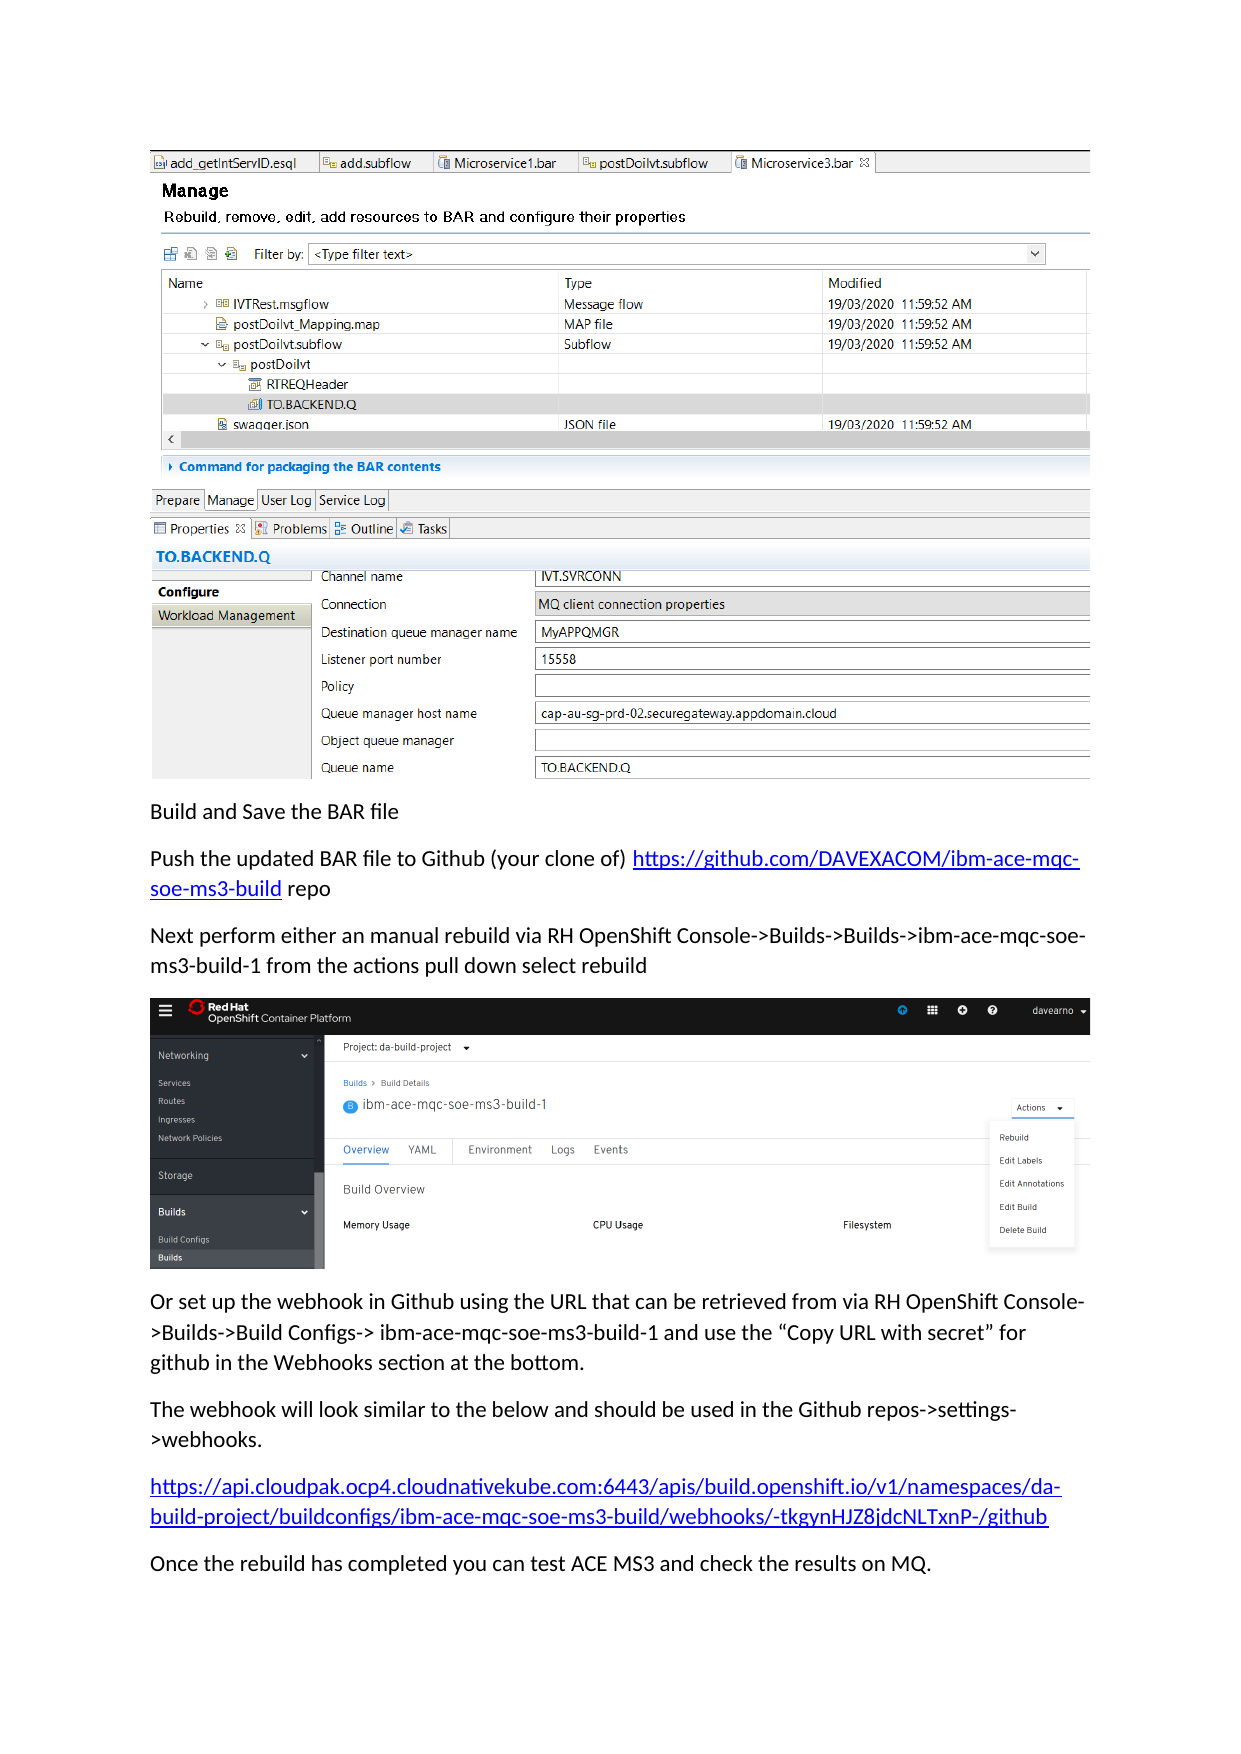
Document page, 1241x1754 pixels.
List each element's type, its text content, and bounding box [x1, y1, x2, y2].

text Next perform either an manual rebuild via RH OpenShift Console->Builds->Builds->ibm-ace-mqc-soe-ms3-build-1 from the actions pull down select rebuild [150, 921, 1090, 979]
text Push the updated BAR file to Github (your clone of) https://github.com/DAVEXACOM/ibm-ace-mqc-soe-ms3-build repo [150, 844, 1090, 902]
text https://api.cloudpak.ocp4.cloudnativekube.com:6443/apis/build.openshift.io/v1/namespaces/da-build-project/buildconfigs/ibm-ace-mqc-soe-ms3-build/webhooks/-tkgynHJZ8jdcNLTxnP-/github [150, 1472, 1090, 1530]
text Or set up the webhook in Github using the URL that can be retrieved from via RH OpenShift Console->Builds->Build Configs-> ibm-ace-mqc-soe-ms3-build-1 and use the “Copy URL with secret” for github in the Webhooks section at the bottom. [150, 1287, 1090, 1376]
text Build and Save the BAR file [150, 797, 1090, 825]
picture [150, 150, 1091, 779]
text Once the rebuild has completed you can test ACE MS3 and check the results on MQ. [150, 1549, 1090, 1577]
picture [150, 998, 1091, 1269]
text The webhook will look similar to the below and should be used in the Github repos->settings->webhooks. [150, 1395, 1090, 1453]
